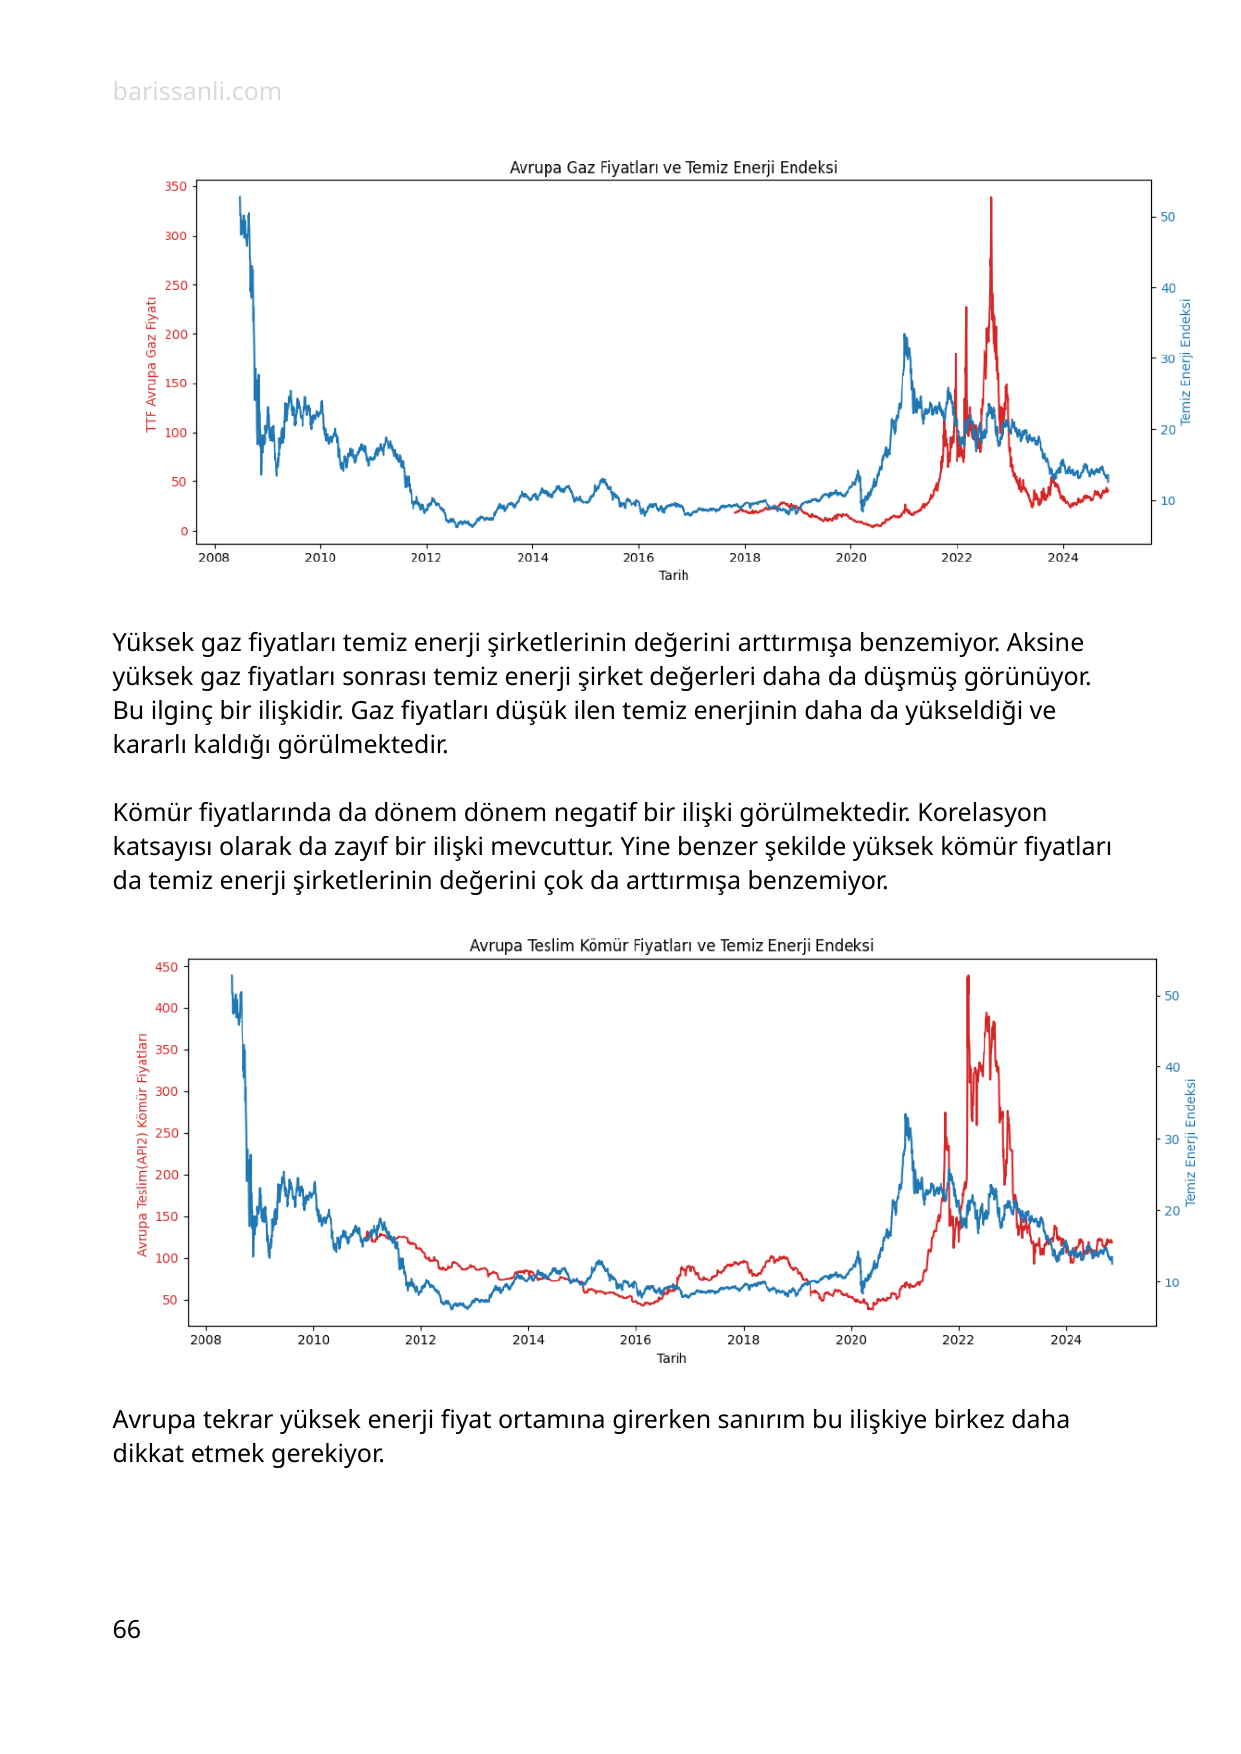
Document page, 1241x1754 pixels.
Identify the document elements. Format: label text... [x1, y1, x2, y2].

picture [112, 150, 1203, 591]
text Kömür fiyatlarında da dönem dönem negatif bir ilişki görülmektedir. Korelasyon katsayısı olarak da zayıf bir ilişki mevcuttur. Yine benzer şekilde yüksek kömür fiyatları da temiz enerji şirketlerinin değerini çok da arttırmışa benzemiyor. [112, 795, 1128, 897]
picture [112, 931, 1203, 1368]
text Yüksek gaz fiyatları temiz enerji şirketlerinin değerini arttırmışa benzemiyor. Aksine yüksek gaz fiyatları sonrası temiz enerji şirket değerleri daha da düşmüş görünüyor. Bu ilginç bir ilişkidir. Gaz fiyatları düşük ilen temiz enerjinin daha da yükseldiği ve kararlı kaldığı görülmektedir. [112, 624, 1128, 761]
text Avrupa tekrar yüksek enerji fiyat ortamına girerken sanırım bu ilişkiye birkez daha dikkat etmek gerekiyor. [112, 1402, 1128, 1470]
